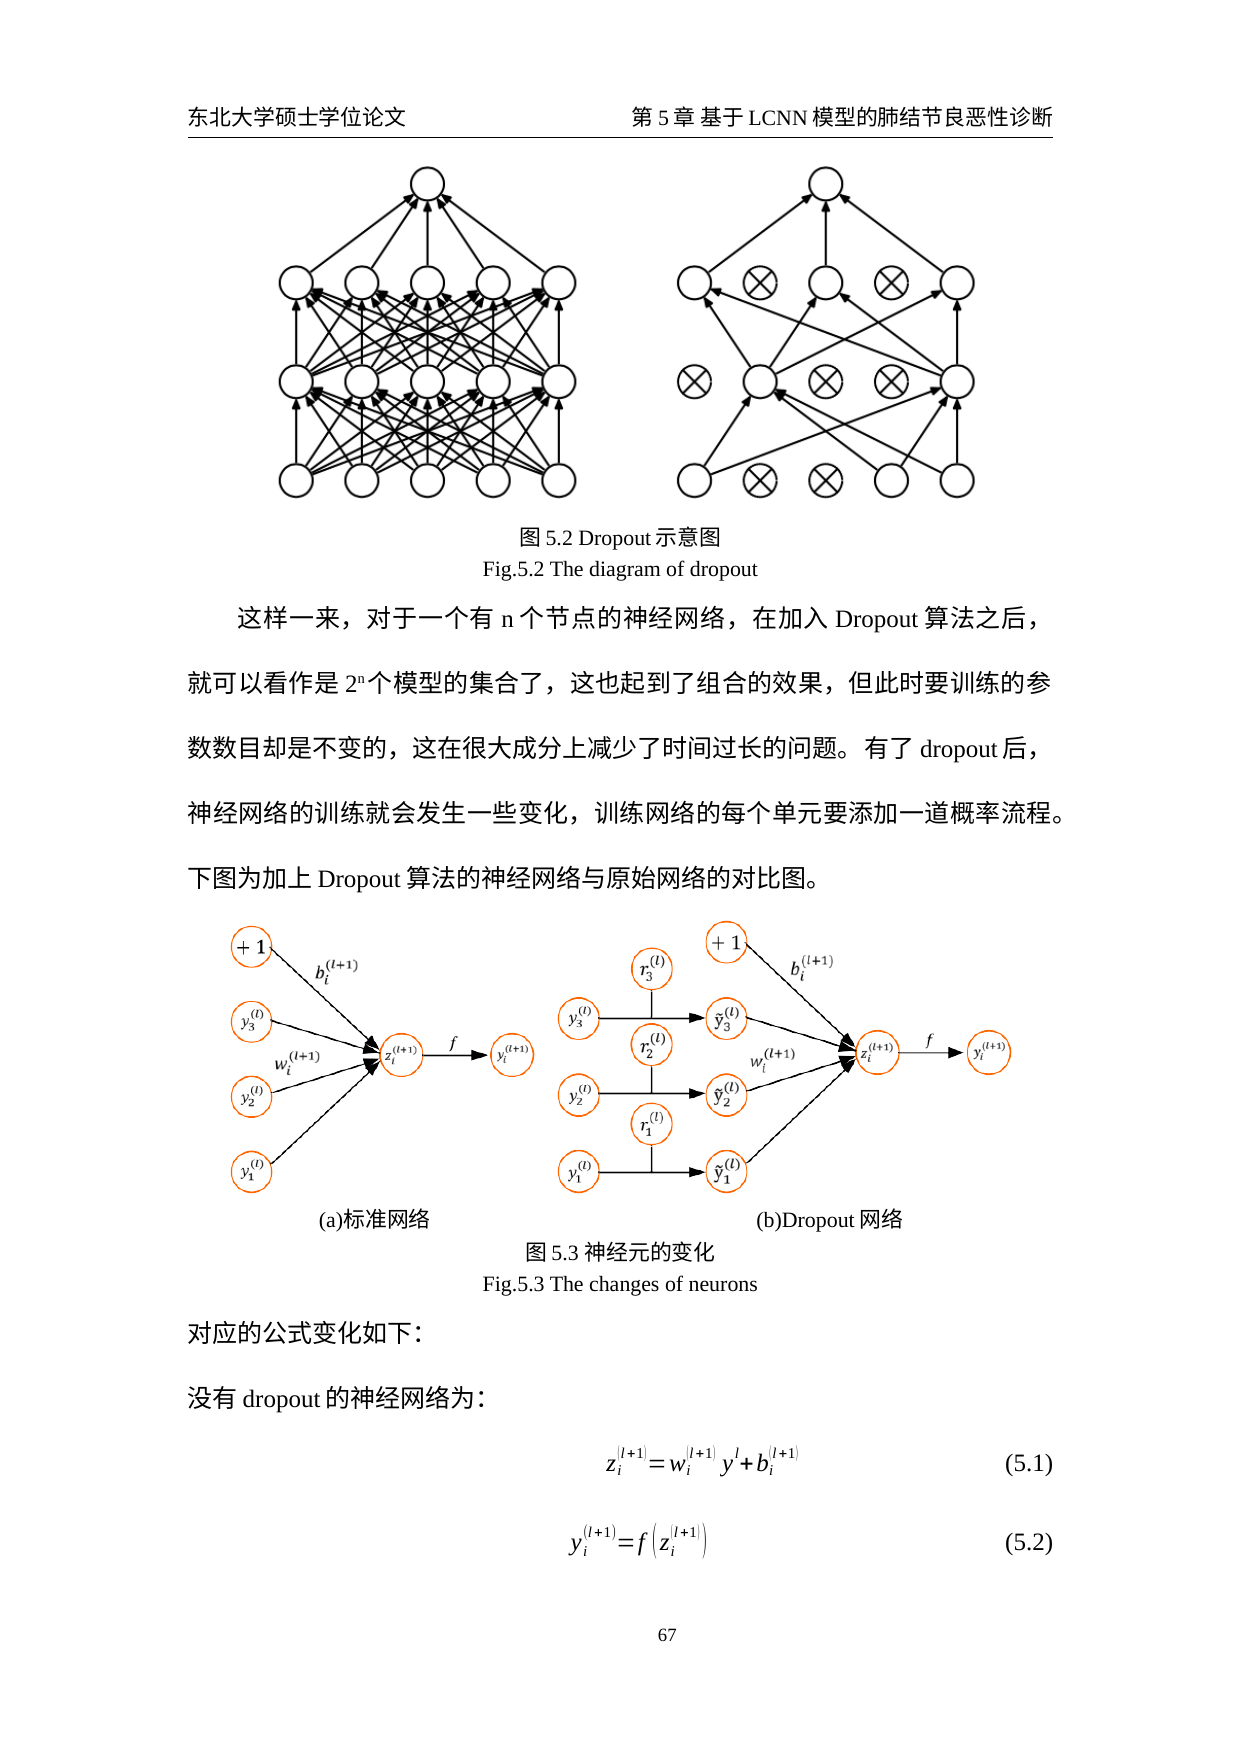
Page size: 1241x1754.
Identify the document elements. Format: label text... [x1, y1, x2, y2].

text 图5.2 Dropout示意图 [187, 519, 1053, 552]
text 没有dropout的神经网络为： [187, 1364, 1053, 1429]
text (5.2) [187, 1509, 1053, 1574]
text 对应的公式变化如下： [187, 1299, 1053, 1364]
text (a)标准网络 (b)Dropout网络 [275, 1202, 1053, 1234]
text (5.1) [187, 1429, 1053, 1494]
text 这样一来，对于一个有n个节点的神经网络，在加入Dropout算法之后，就可以看作是2n个模型的集合了，这也起到了组合的效果，但此时要训练的参数数目却是不变的，这在很大成分上减少了时间过长的问题。有了dropout后，神经网络的训练就会发生一些变化，训练网络的每个单元要添加一道概率流程。下图为加上Dropout算法的神经网络与原始网络的对比图。 [187, 584, 1053, 909]
text Fig.5.3 The changes of neurons [187, 1267, 1053, 1299]
text Fig.5.2 The diagram of dropout [187, 552, 1053, 584]
picture [248, 162, 992, 505]
text 图5.3 神经元的变化 [187, 1234, 1053, 1267]
